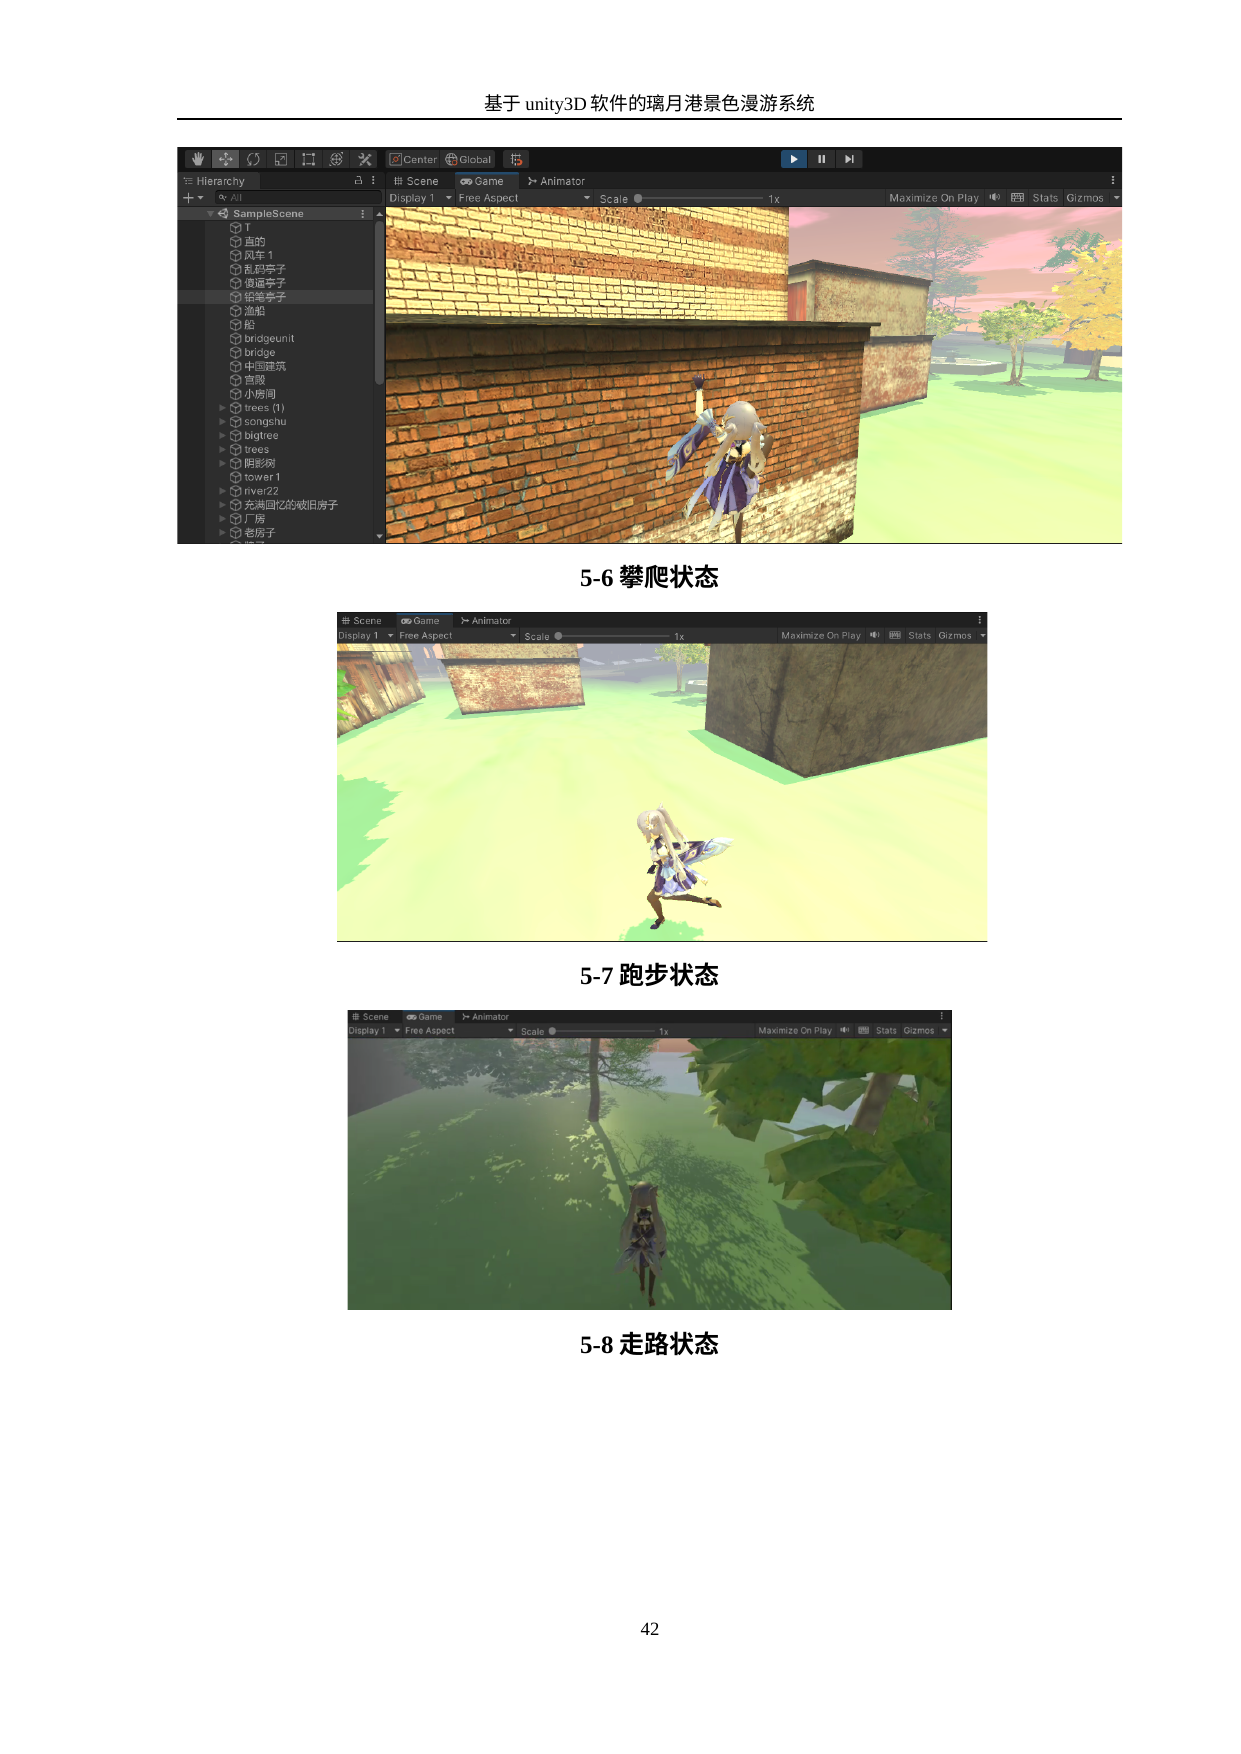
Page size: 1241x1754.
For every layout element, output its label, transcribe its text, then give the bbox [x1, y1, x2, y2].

subtitle 跑步状态 [177, 956, 1122, 992]
subtitle 走路状态 [177, 1324, 1122, 1360]
picture [347, 1010, 952, 1310]
picture [177, 147, 1123, 544]
picture [337, 612, 988, 942]
subtitle 攀爬状态 [177, 558, 1122, 594]
